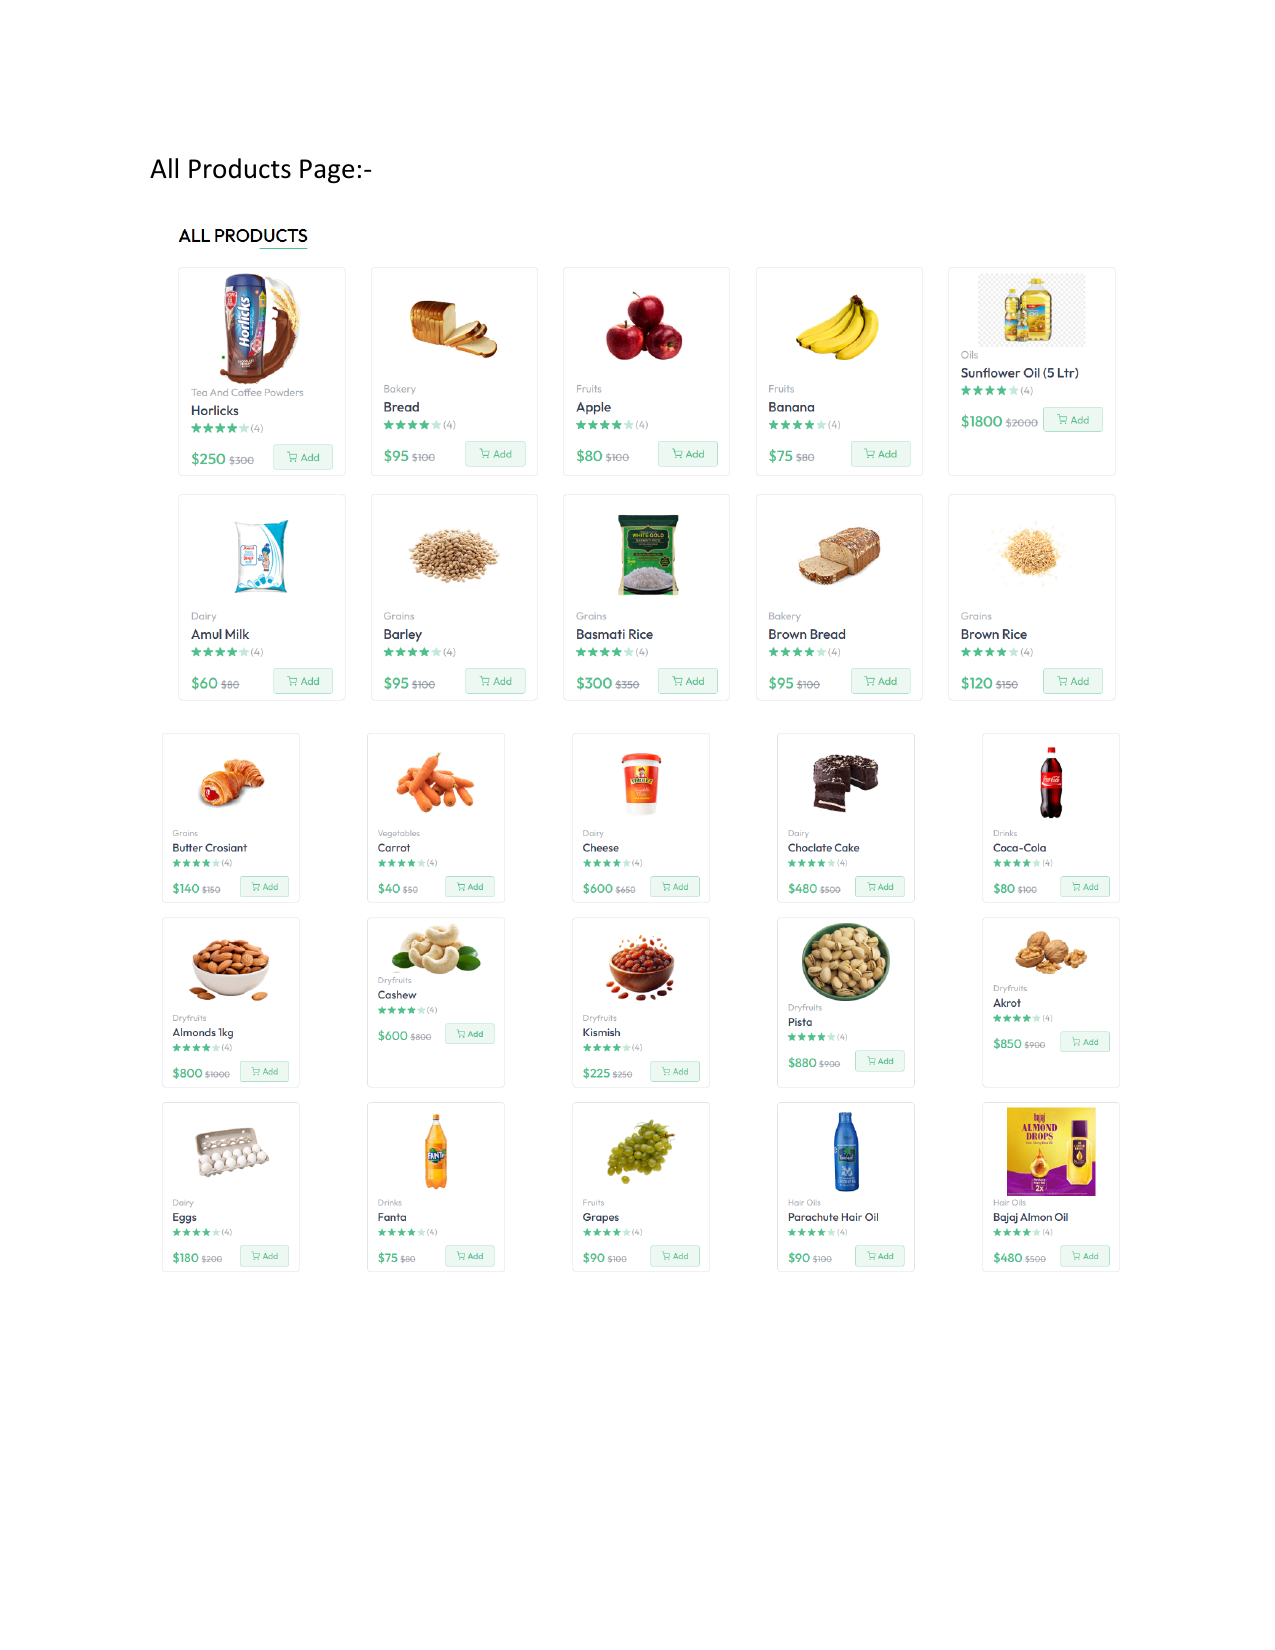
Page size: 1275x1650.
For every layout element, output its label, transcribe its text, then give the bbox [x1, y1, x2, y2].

picture [150, 731, 1125, 1276]
text All Products Page:- [150, 150, 1125, 186]
picture [150, 202, 1125, 715]
